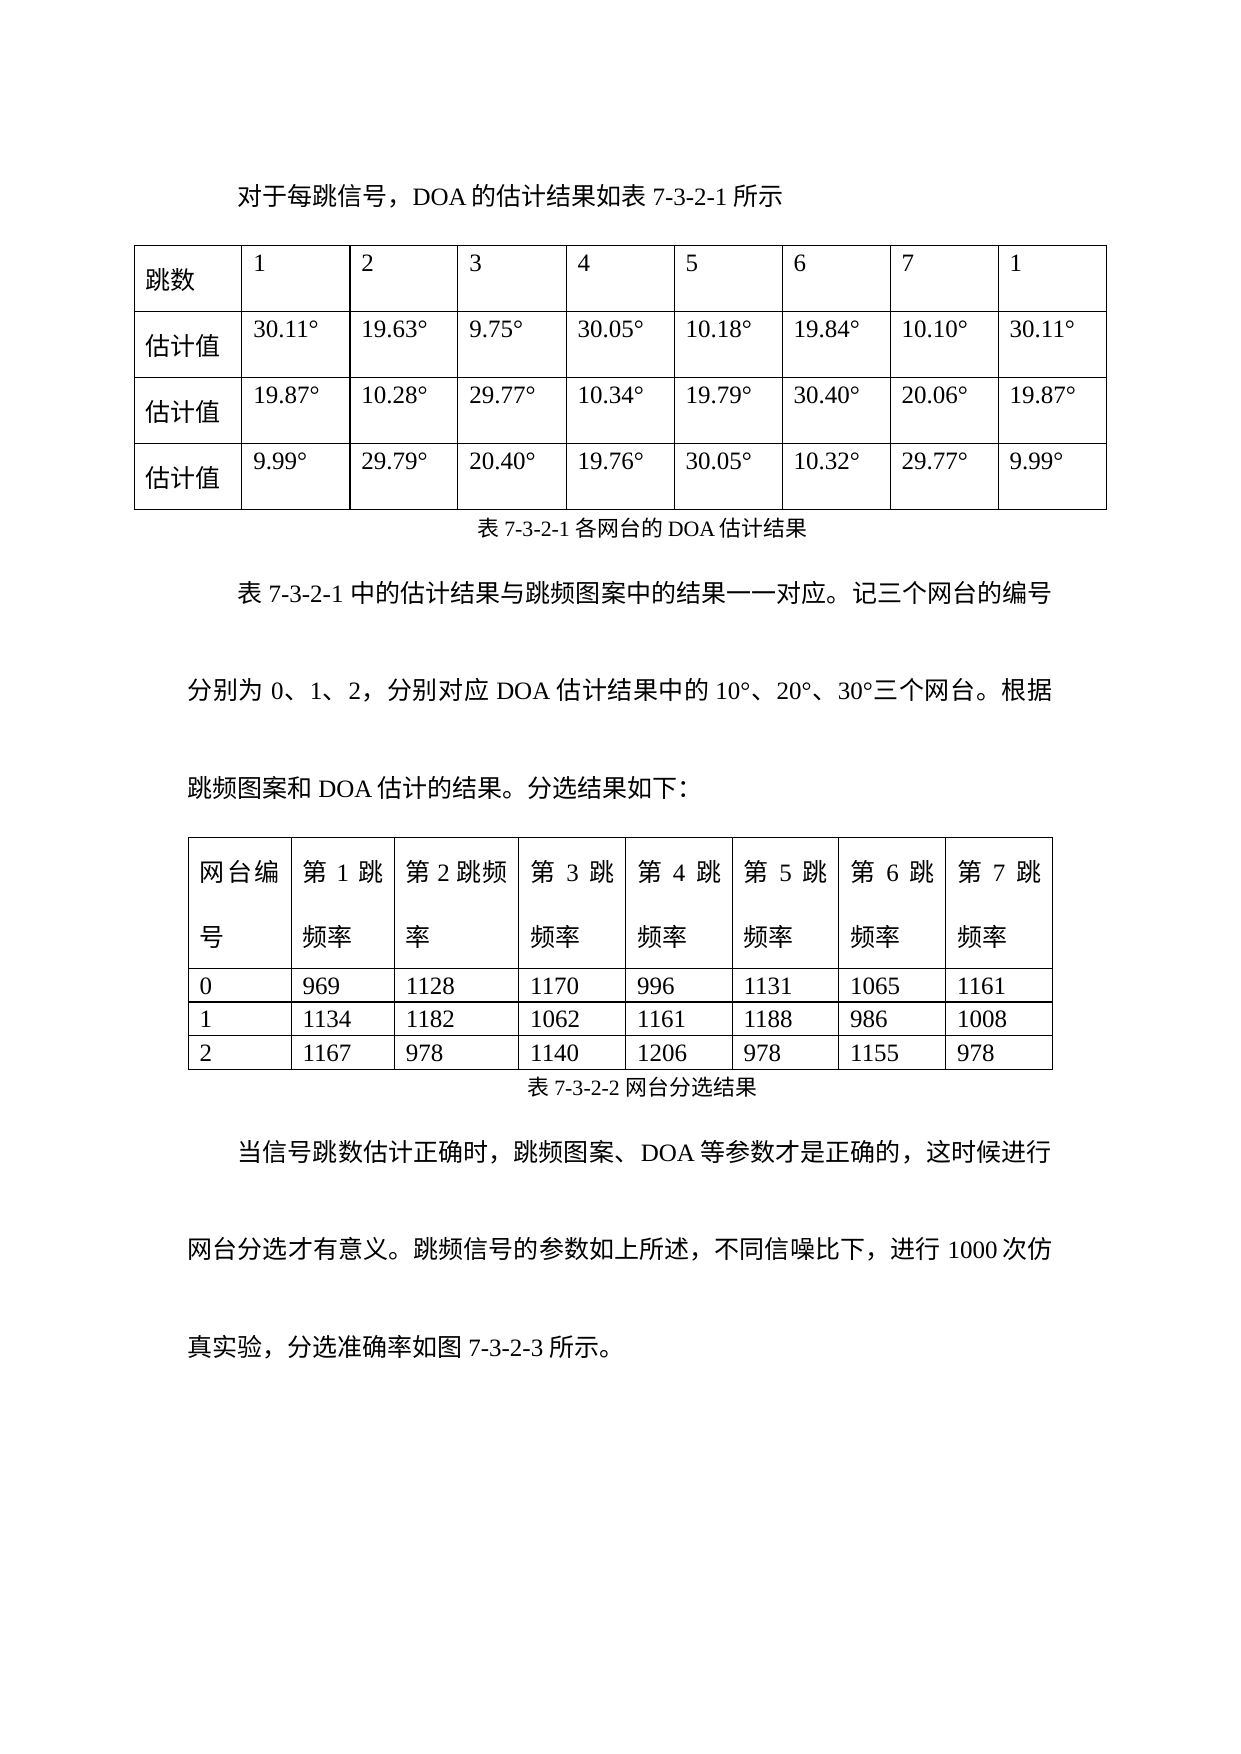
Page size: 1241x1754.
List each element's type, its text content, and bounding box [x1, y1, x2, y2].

table_header 2 [351, 246, 457, 311]
table_header 第5跳频率 [733, 838, 838, 968]
table_header 第7跳频率 [946, 838, 1052, 968]
table_cell 1008 [946, 1003, 1052, 1035]
text 表 7-3-2-1 各网台的 DOA 估计结果 [187, 510, 1053, 543]
table_cell 10.10° [891, 312, 998, 377]
table_cell 30.05° [567, 312, 674, 377]
table_cell 估计值 [135, 444, 241, 509]
table_header 第3跳频率 [519, 838, 625, 968]
table_header 网台编号 [189, 838, 291, 968]
table_cell 1131 [733, 969, 838, 1001]
table_cell 1188 [733, 1003, 838, 1035]
table_cell 30.11° [999, 312, 1106, 377]
table_cell 996 [626, 969, 732, 1001]
table_cell 1206 [626, 1036, 732, 1068]
table_cell 19.84° [783, 312, 890, 377]
text 当信号跳数估计正确时，跳频图案、DOA 等参数才是正确的，这时候进行网台分选才有意义。跳频信号的参数如上所述，不同信噪比下，进行1000次仿真实验，分选准确率如图 7-3-2-3 所示。 [187, 1118, 1053, 1378]
table_cell 19.87° [999, 378, 1106, 443]
table_header 4 [567, 246, 674, 311]
table_header 6 [783, 246, 890, 311]
table_cell 30.11° [242, 312, 349, 377]
table_header 第1跳频率 [292, 838, 394, 968]
table_cell 19.79° [675, 378, 782, 443]
table_header 3 [458, 246, 566, 311]
table_cell 9.99° [999, 444, 1106, 509]
table_cell 978 [733, 1036, 838, 1068]
table_cell 10.34° [567, 378, 674, 443]
table_cell 978 [946, 1036, 1052, 1068]
table_cell 1128 [395, 969, 518, 1001]
table_cell 9.99° [242, 444, 349, 509]
text 对于每跳信号，DOA 的估计结果如表 7-3-2-1 所示 [187, 162, 1053, 227]
table_cell 19.63° [351, 312, 457, 377]
table_cell 估计值 [135, 312, 241, 377]
text 表 7-3-2-1 中的估计结果与跳频图案中的结果一一对应。记三个网台的编号分别为 0、1、2，分别对应 DOA 估计结果中的10°、20°、30°三个网台。根据跳频图案和 DOA 估计的结果。分选结果如下： [187, 559, 1053, 819]
table_cell 29.77° [891, 444, 998, 509]
table_cell 2 [189, 1036, 291, 1068]
table_header 5 [675, 246, 782, 311]
table_header 第4跳频率 [626, 838, 732, 968]
table_cell 30.40° [783, 378, 890, 443]
table_cell 1134 [292, 1003, 394, 1035]
table_cell 估计值 [135, 378, 241, 443]
table_cell 1161 [626, 1003, 732, 1035]
table_cell 986 [839, 1003, 945, 1035]
table_cell 1167 [292, 1036, 394, 1068]
table_cell 19.76° [567, 444, 674, 509]
table_header 1 [242, 246, 349, 311]
table_cell 19.87° [242, 378, 349, 443]
table_cell 978 [395, 1036, 518, 1068]
table_cell 10.18° [675, 312, 782, 377]
table_header 7 [891, 246, 998, 311]
table_header 1 [999, 246, 1106, 311]
table_cell 1155 [839, 1036, 945, 1068]
table_header 跳数 [135, 246, 241, 311]
table_cell 1062 [519, 1003, 625, 1035]
table_cell 1161 [946, 969, 1052, 1001]
table_cell 20.40° [458, 444, 566, 509]
table_cell 969 [292, 969, 394, 1001]
table_cell 20.06° [891, 378, 998, 443]
table_cell 30.05° [675, 444, 782, 509]
table_cell 9.75° [458, 312, 566, 377]
table_header 第2跳频率 [395, 838, 518, 968]
table_cell 1170 [519, 969, 625, 1001]
table_cell 0 [189, 969, 291, 1001]
table_cell 10.32° [783, 444, 890, 509]
table_cell 1140 [519, 1036, 625, 1068]
table_header 第6跳频率 [839, 838, 945, 968]
table_cell 1065 [839, 969, 945, 1001]
table_cell 29.77° [458, 378, 566, 443]
table_cell 10.28° [351, 378, 457, 443]
table_cell 1182 [395, 1003, 518, 1035]
text 表 7-3-2-2 网台分选结果 [187, 1070, 1053, 1102]
table_cell 29.79° [351, 444, 457, 509]
table_cell 1 [189, 1003, 291, 1035]
